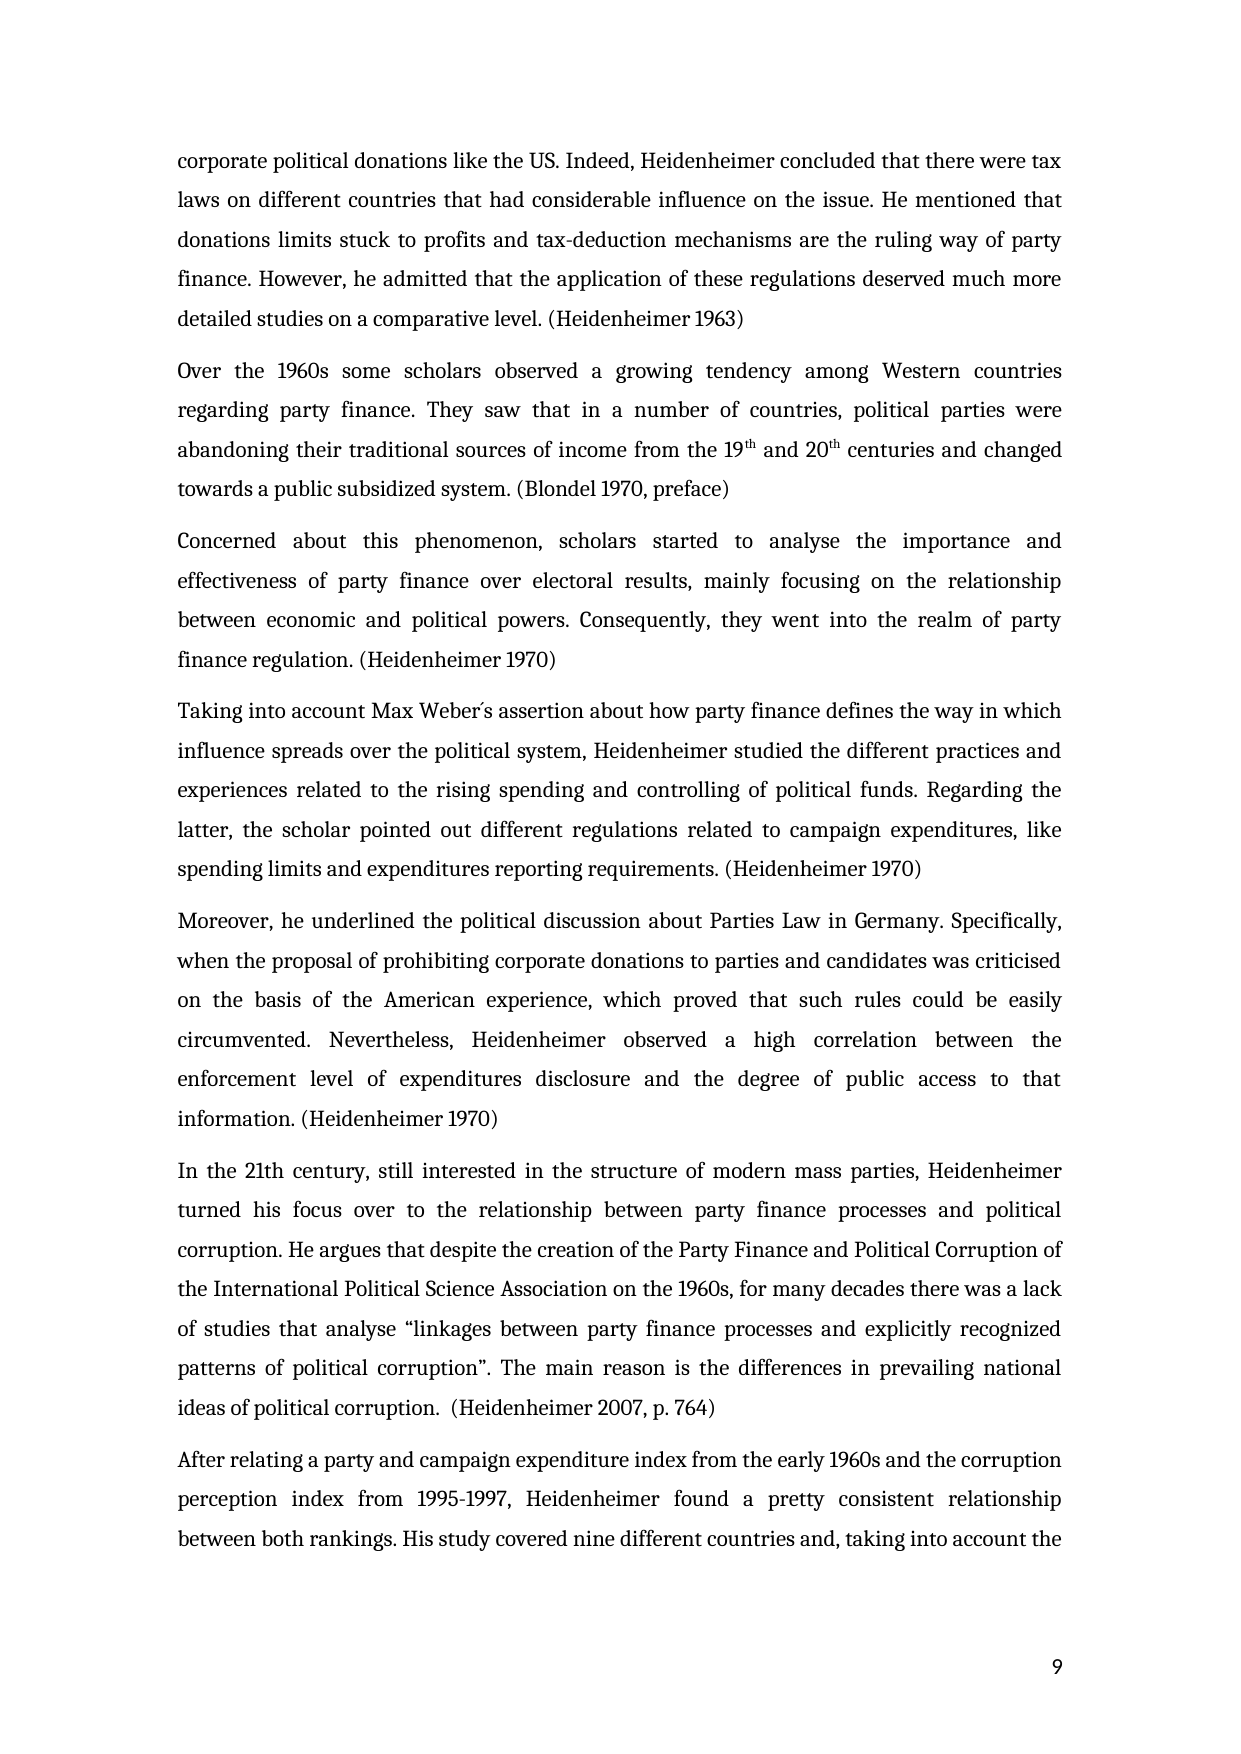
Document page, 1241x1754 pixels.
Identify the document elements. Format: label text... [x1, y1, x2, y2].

text Concerned about this phenomenon, scholars started to analyse the importance and effectiveness of party finance over electoral results, mainly focusing on the relationship between economic and political powers. Consequently, they went into the realm of party finance regulation. (Heidenheimer 1970) [177, 528, 1063, 673]
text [177, 148, 1063, 332]
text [177, 1446, 1063, 1552]
text In the 21th century, still interested in the structure of modern mass parties, Heidenheimer turned his focus over to the relationship between party finance processes and political corruption. He argues that despite the creation of the Party Finance and Political Corruption of the International Political Science Association on the 1960s, for many decades there was a lack of studies that analyse “linkages between party finance processes and explicitly recognized patterns of political corruption”. The main reason is the differences in prevailing national ideas of political corruption. (Heidenheimer 2007, p. 764) [177, 1158, 1063, 1421]
text Taking into account Max Weber´s assertion about how party finance defines the way in which influence spreads over the political system, Heidenheimer studied the different practices and experiences related to the rising spending and controlling of political funds. Regarding the latter, the scholar pointed out different regulations related to campaign expenditures, like spending limits and expenditures reporting requirements. (Heidenheimer 1970) [177, 698, 1063, 883]
text Moreover, he underlined the political discussion about Parties Law in Germany. Specifically, when the proposal of prohibiting corporate donations to parties and candidates was criticised on the basis of the American experience, which proved that such rules could be easily circumvented. Nevertheless, Heidenheimer observed a high correlation between the enforcement level of expenditures disclosure and the degree of public access to that information. (Heidenheimer 1970) [177, 908, 1063, 1132]
text Over the 1960s some scholars observed a growing tendency among Western countries regarding party finance. They saw that in a number of countries, political parties were abandoning their traditional sources of income from the 19th and 20th centuries and changed towards a public subsidized system. (Blondel 1970, preface) [177, 357, 1063, 502]
